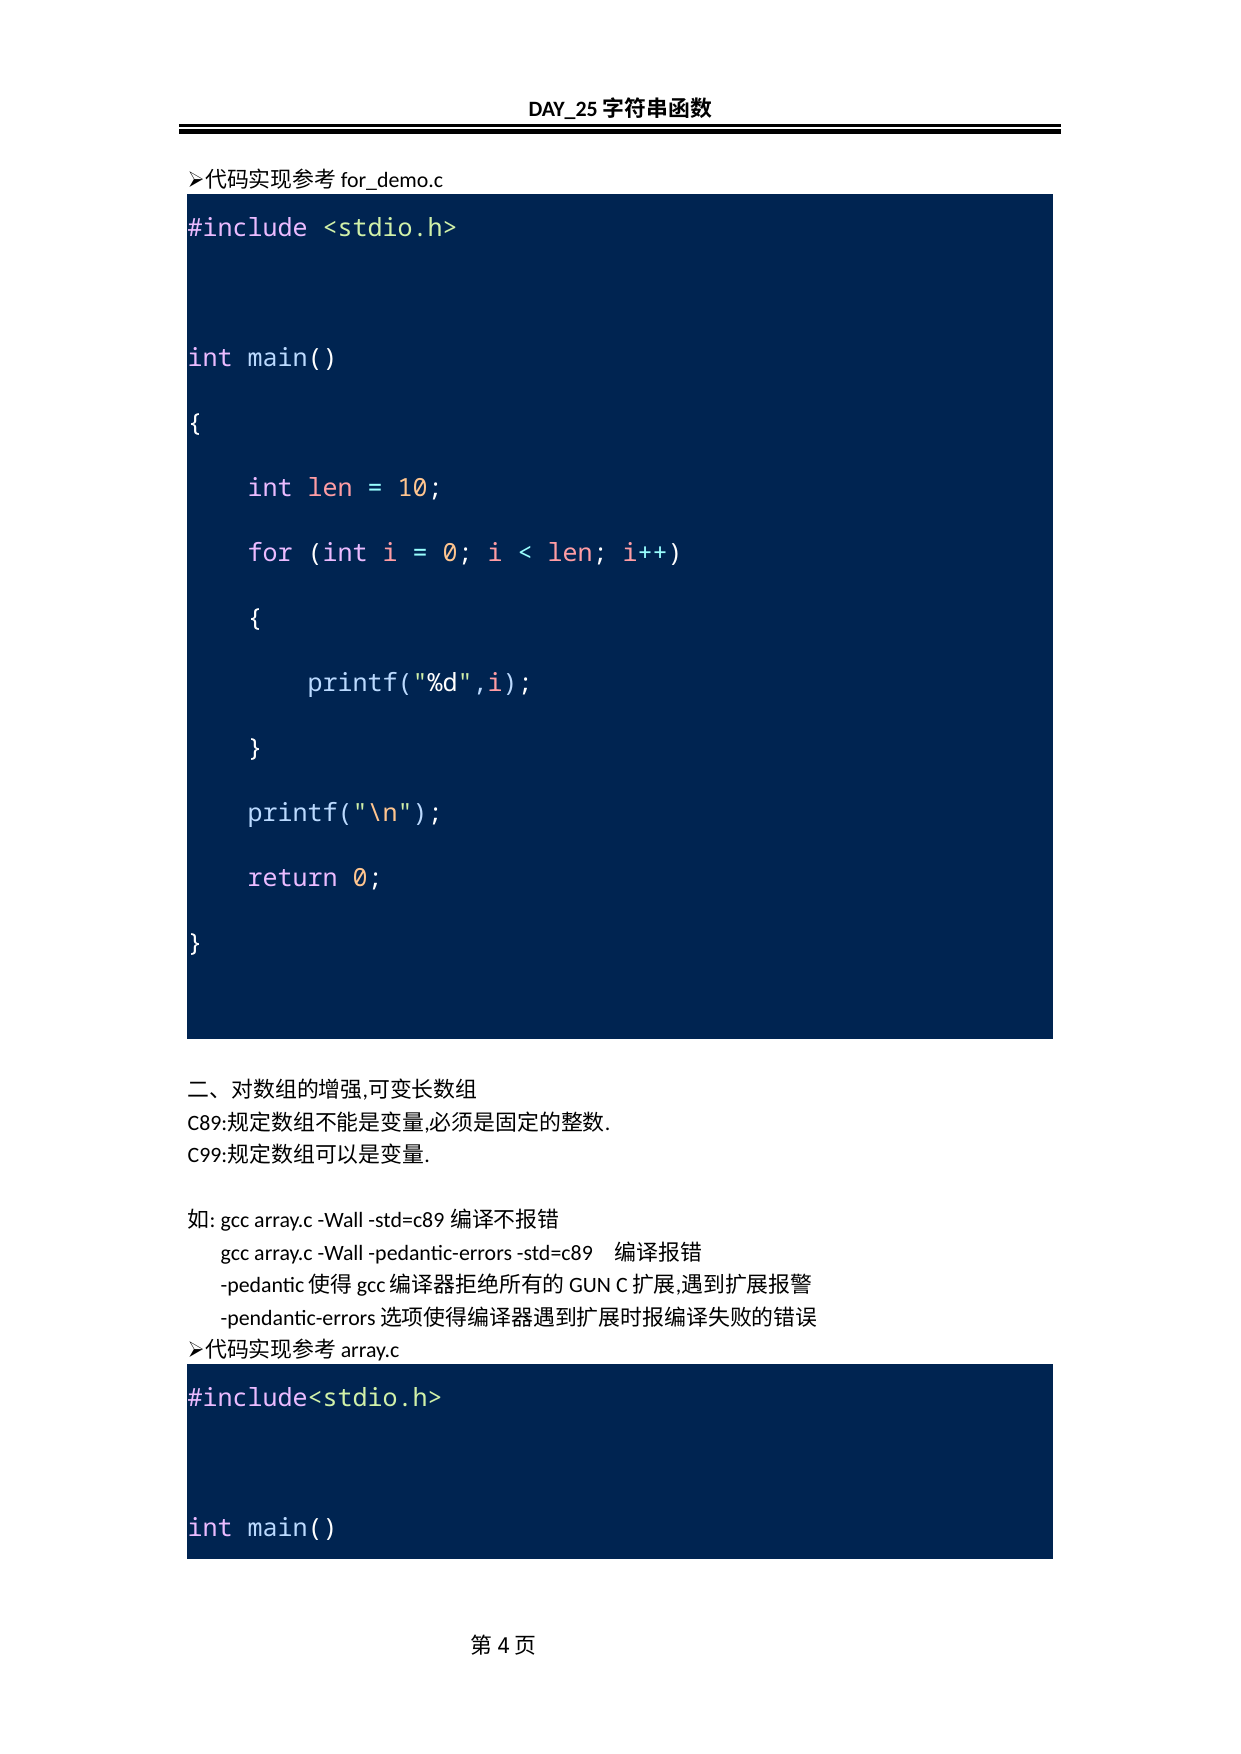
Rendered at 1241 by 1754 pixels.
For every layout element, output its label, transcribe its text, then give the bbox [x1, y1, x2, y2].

list 代码实现参考for_demo.c [187, 162, 1053, 194]
text } [187, 714, 1053, 779]
text -pedantic使得gcc编译器拒绝所有的GUN C扩展,遇到扩展报警 [187, 1267, 1053, 1299]
text 二、对数组的增强,可变长数组 [187, 1072, 1053, 1104]
text 如: gcc array.c -Wall -std=c89 编译不报错 [187, 1202, 1053, 1234]
text #include <stdio.h> [187, 194, 1053, 259]
text printf("\n"); [187, 779, 1053, 844]
text C99:规定数组可以是变量. [187, 1137, 1053, 1169]
text #include<stdio.h> [187, 1364, 1053, 1429]
text for (int i = 0; i < len; i++) [187, 519, 1053, 584]
text -pendantic-errors选项使得编译器遇到扩展时报编译失败的错误 [187, 1299, 1053, 1332]
text int main() [187, 324, 1053, 389]
text C89:规定数组不能是变量,必须是固定的整数. [187, 1104, 1053, 1137]
text return 0; [187, 844, 1053, 909]
text printf("%d",i); [187, 649, 1053, 714]
text int len = 10; [187, 454, 1053, 519]
text int main() [187, 1494, 1053, 1559]
text { [187, 584, 1053, 649]
text { [187, 389, 1053, 454]
text } [187, 909, 1053, 974]
text gcc array.c -Wall -pedantic-errors -std=c89 编译报错 [187, 1234, 1053, 1267]
list 代码实现参考array.c [187, 1332, 1053, 1364]
